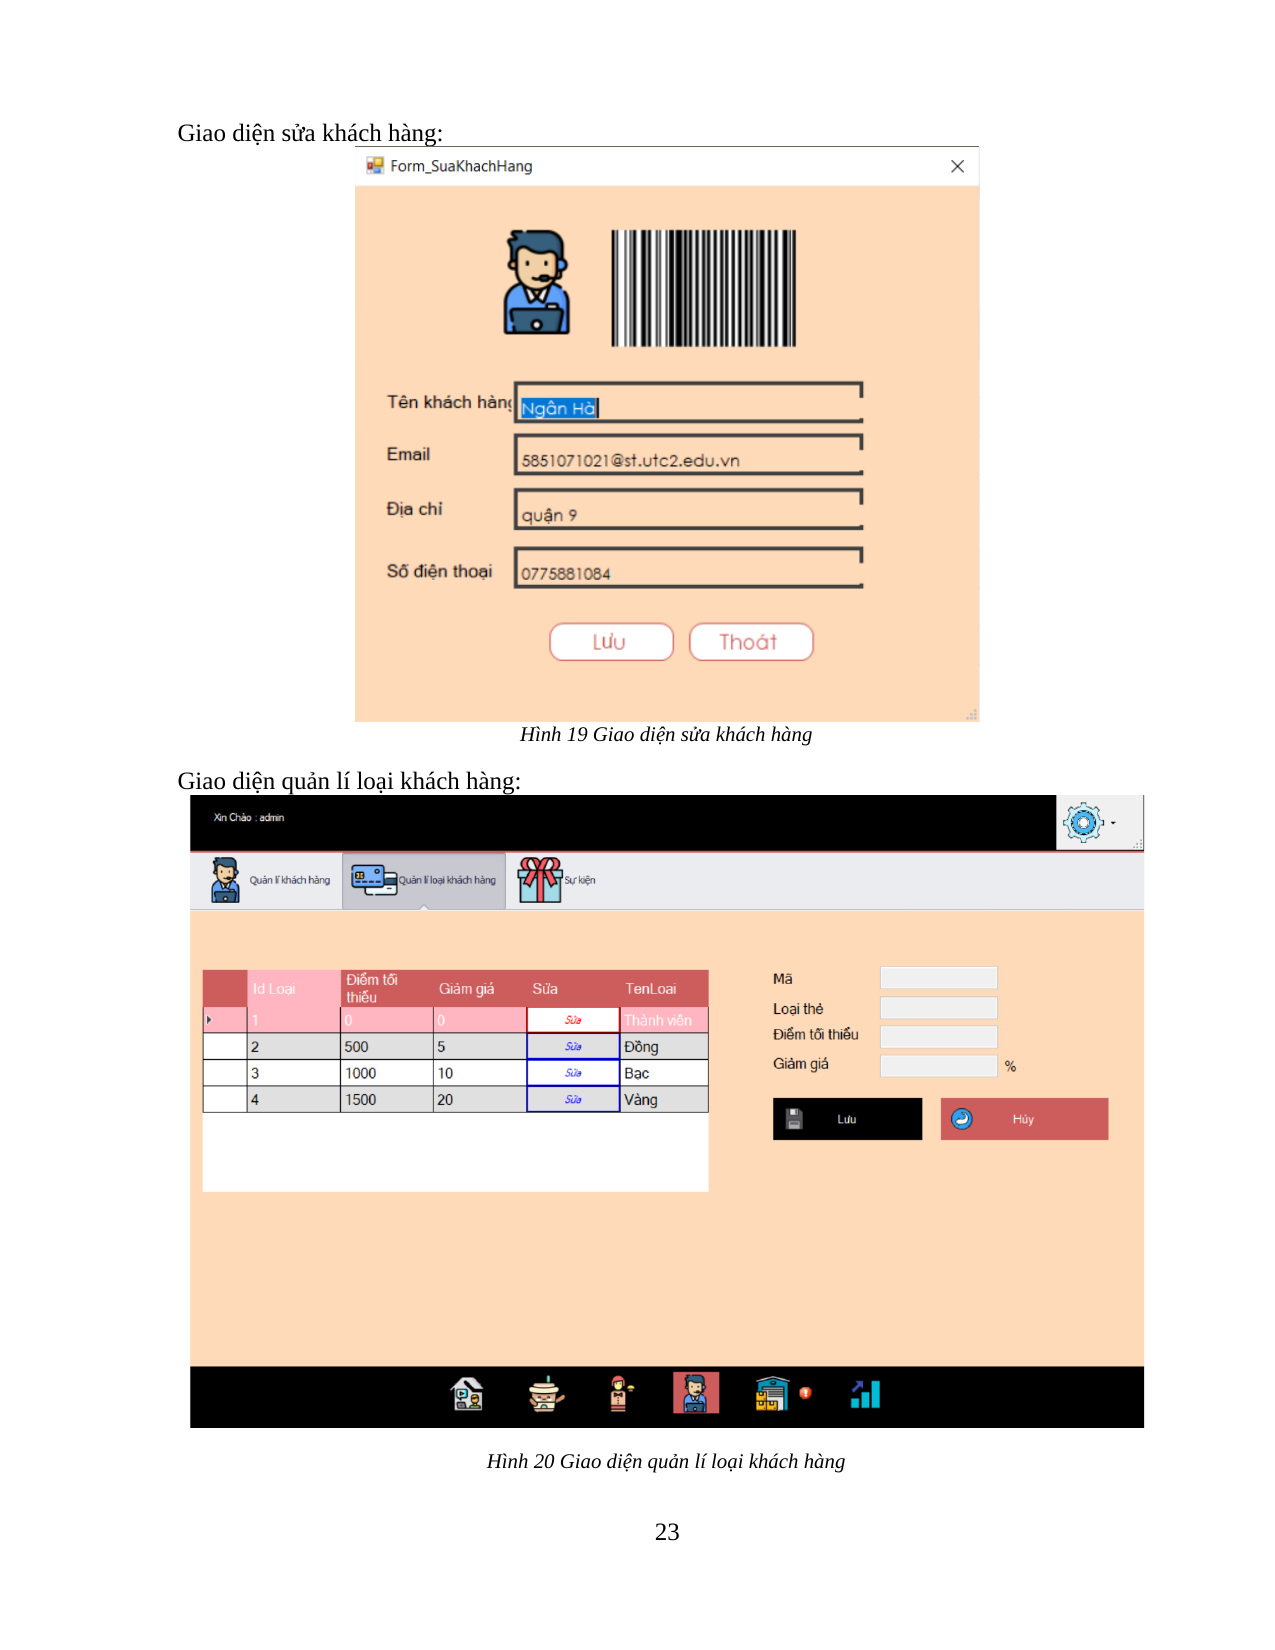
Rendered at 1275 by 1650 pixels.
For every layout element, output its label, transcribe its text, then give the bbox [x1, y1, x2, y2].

picture [189, 795, 1145, 1428]
picture [355, 146, 980, 722]
text Giao diện sửa khách hàng: [177, 118, 1157, 147]
text Giao diện quản lí loại khách hàng: [177, 766, 1157, 795]
